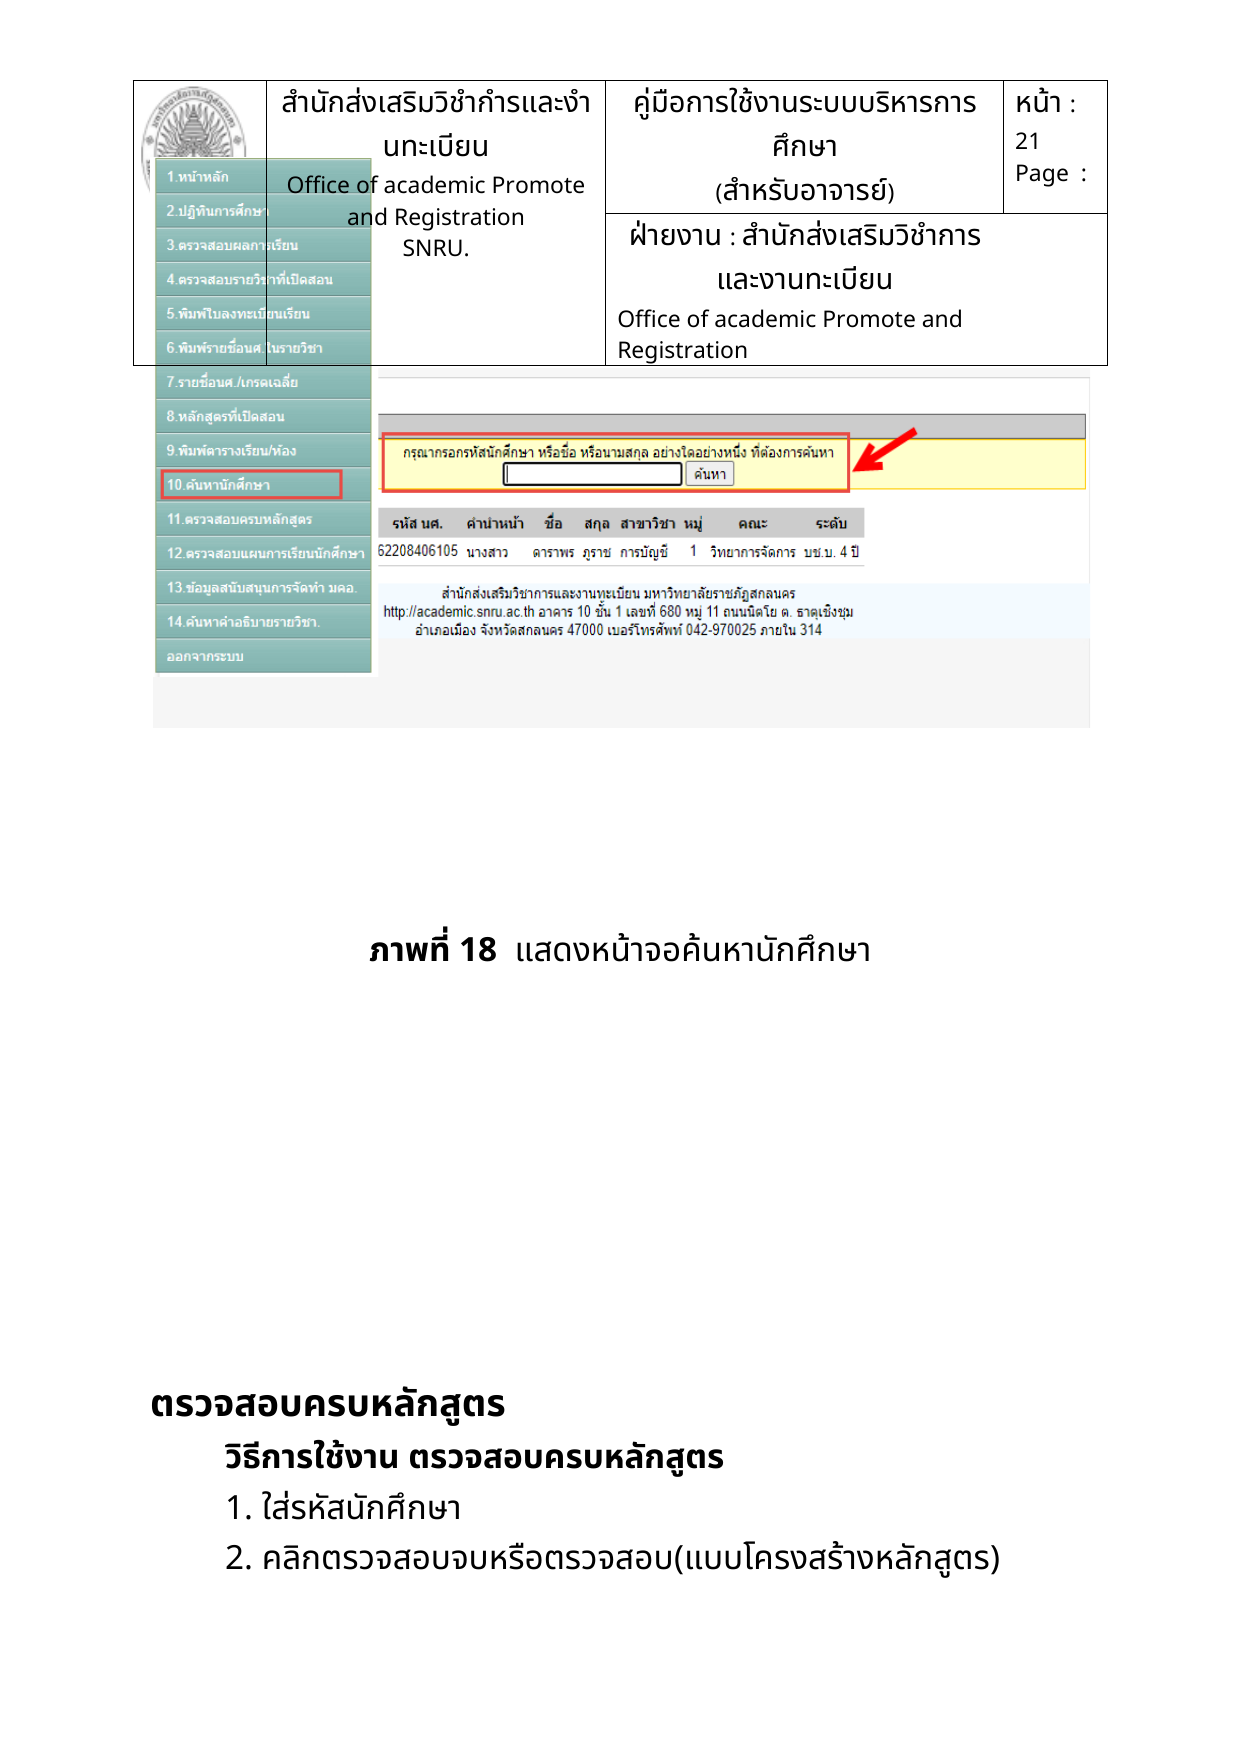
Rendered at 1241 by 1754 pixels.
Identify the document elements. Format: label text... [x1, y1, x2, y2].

text 2. คลิกตรวจสอบจบหรือตรวจสอบ(แบบโครงสร้างหลักสูตร) [150, 1534, 1090, 1585]
picture [267, 157, 379, 365]
picture [150, 366, 1091, 728]
text ภาพที่ 18 แสดงหน้าจอค้นหานักศึกษา [150, 926, 1090, 977]
text 1. ใส่รหัสนักศึกษา [150, 1483, 1090, 1534]
text วิธีการใช้งาน ตรวจสอบครบหลักสูตร [150, 1433, 1090, 1483]
text ตรวจสอบครบหลักสูตร [150, 1376, 1090, 1433]
picture [150, 157, 266, 365]
